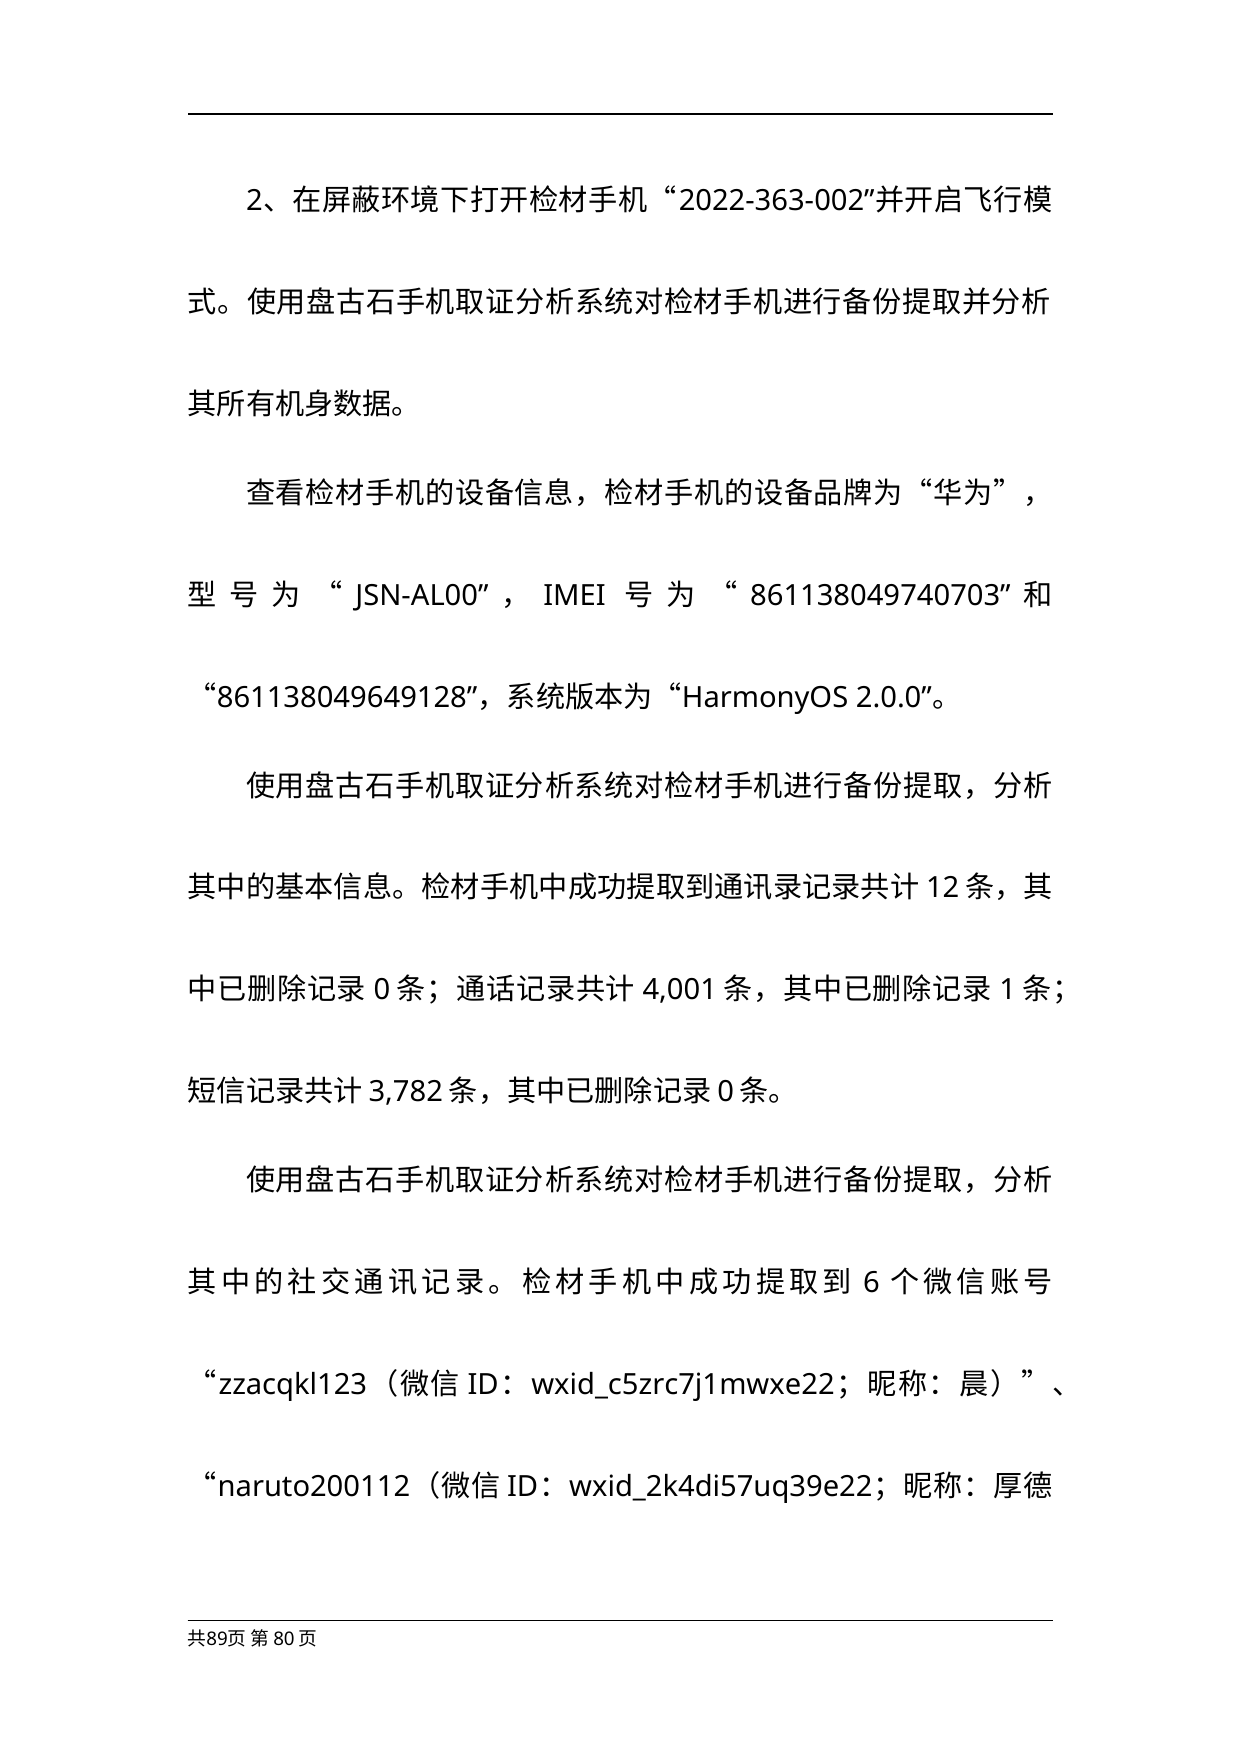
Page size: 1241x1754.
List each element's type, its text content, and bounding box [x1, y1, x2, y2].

text 2、在屏蔽环境下打开检材手机“2022-363-002”并开启飞行模式。使用盘古石手机取证分析系统对检材手机进行备份提取并分析其所有机身数据。 [187, 164, 1053, 436]
text 查看检材手机的设备信息，检材手机的设备品牌为“华为”，型号为“JSN-AL00”，IMEI号为“861138049740703”和“861138049649128”，系统版本为“HarmonyOS 2.0.0”。 [187, 457, 1053, 728]
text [187, 1144, 1053, 1518]
text 使用盘古石手机取证分析系统对检材手机进行备份提取，分析其中的基本信息。检材手机中成功提取到通讯录记录共计12条，其中已删除记录0条；通话记录共计4,001条，其中已删除记录1条；短信记录共计3,782条，其中已删除记录0条。 [187, 749, 1053, 1123]
